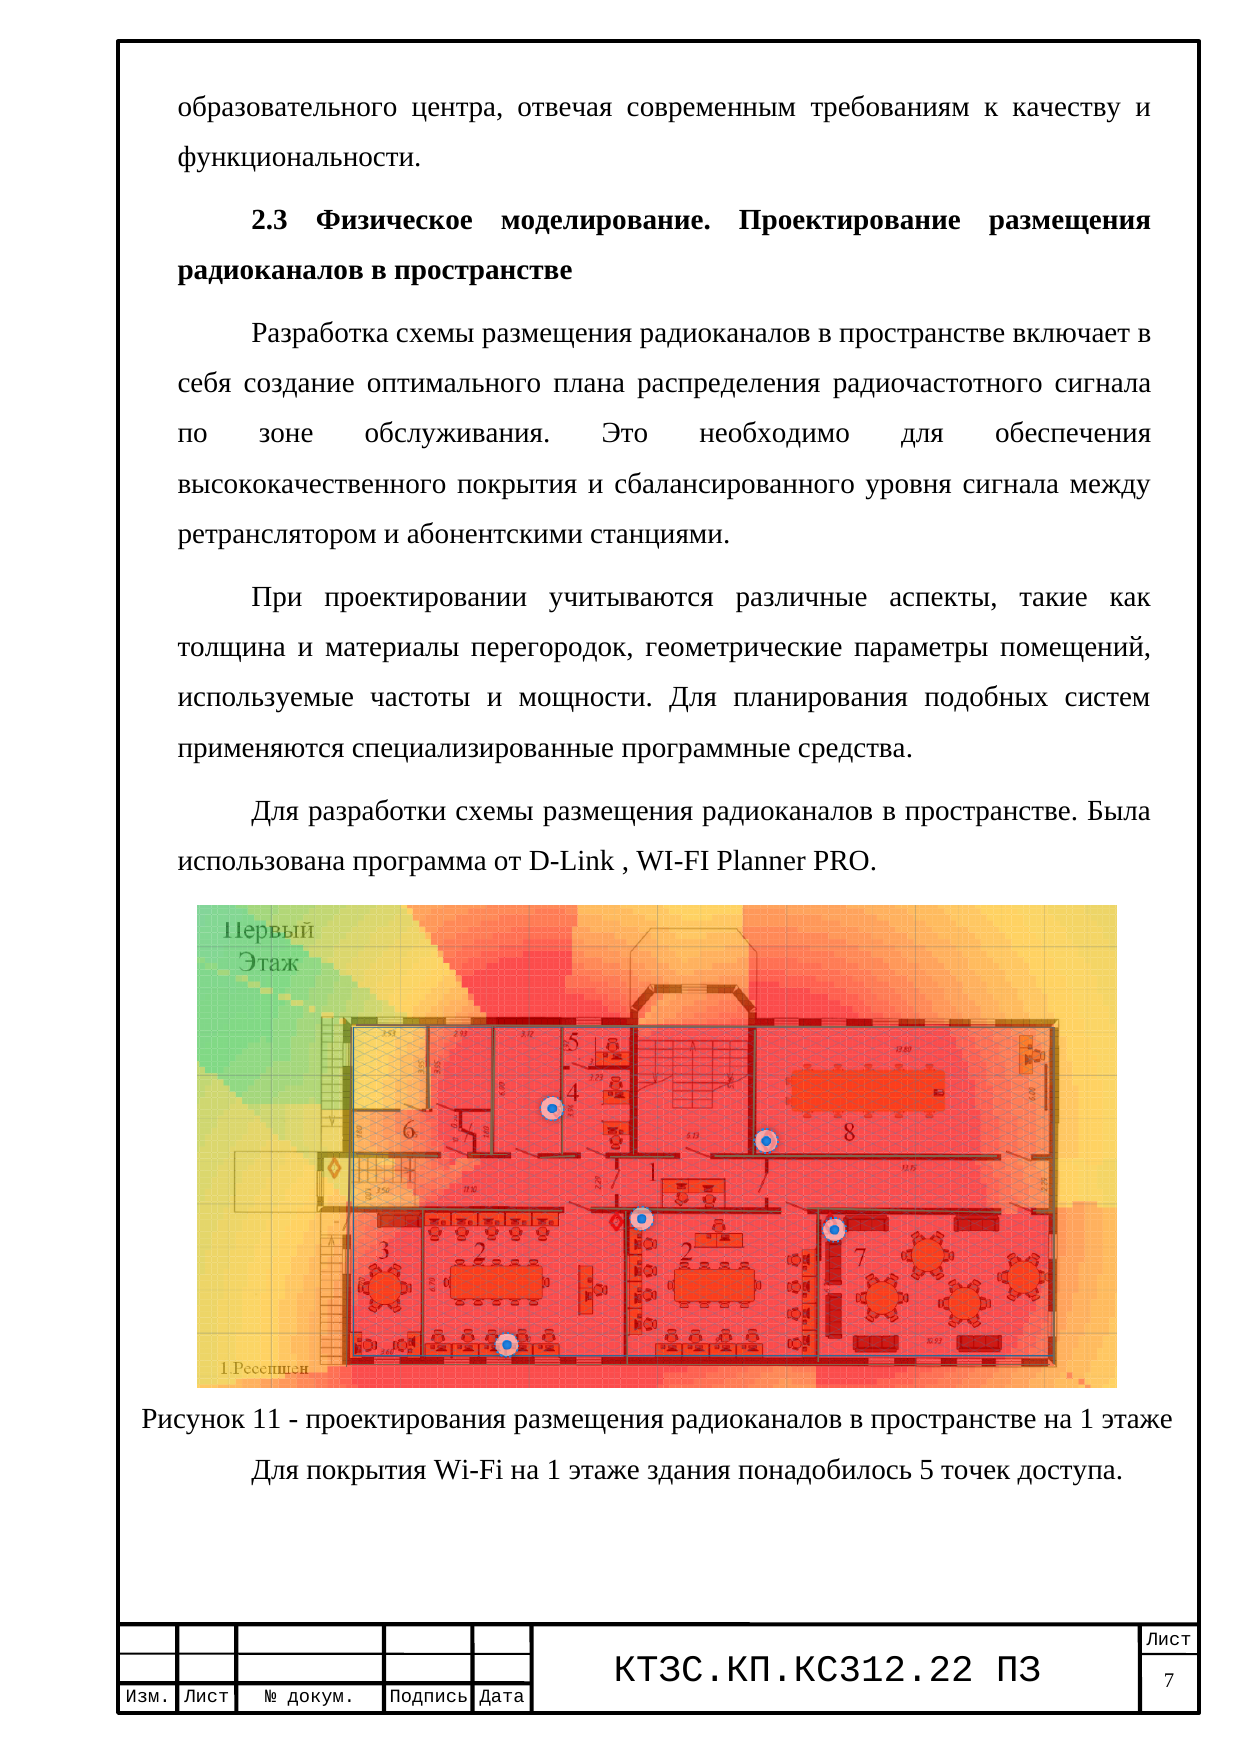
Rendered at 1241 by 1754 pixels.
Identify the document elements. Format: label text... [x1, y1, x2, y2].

text Рисунок 11 - проектирования размещения радиоканалов в пространстве на 1 этаже [118, 1401, 1196, 1435]
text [177, 89, 1152, 172]
text Для разработки схемы размещения радиоканалов в пространстве. Была использована программа от D-Link , WI-FI Planner PRO. [177, 793, 1152, 877]
subtitle 2.3 Физическое моделирование. Проектирование размещения радиоканалов в пространстве [177, 202, 1152, 286]
text Разработка схемы размещения радиоканалов в пространстве включает в себя создание оптимального плана распределения радиочастотного сигнала по зоне обслуживания. Это необходимо для обеспечения высококачественного покрытия и сбалансированного уровня сигнала между ретранслятором и абонентскими станциями. [177, 315, 1152, 550]
picture [197, 905, 1117, 1388]
text Для покрытия Wi-Fi на 1 этаже здания понадобилось 5 точек доступа. [177, 1452, 1152, 1485]
text При проектировании учитываются различные аспекты, такие как толщина и материалы перегородок, геометрические параметры помещений, используемые частоты и мощности. Для планирования подобных систем применяются специализированные программные средства. [177, 579, 1152, 763]
